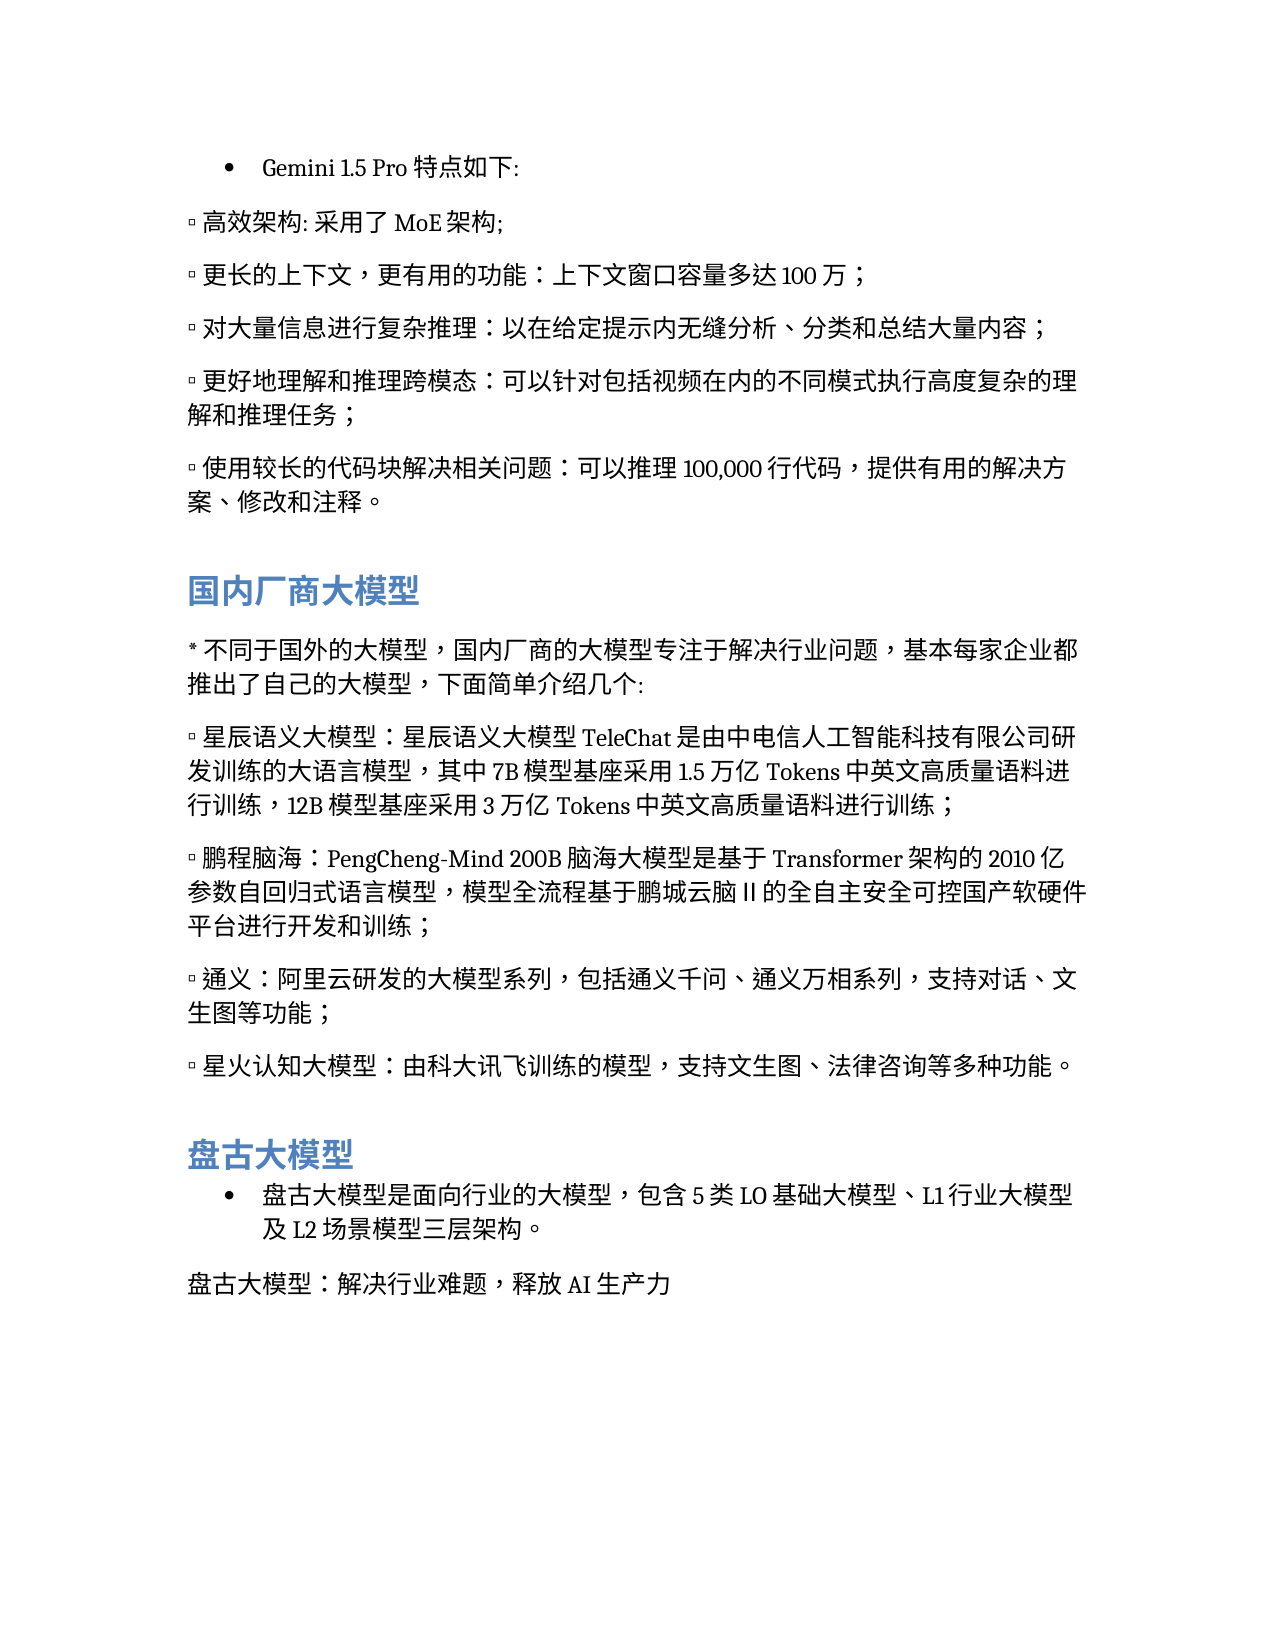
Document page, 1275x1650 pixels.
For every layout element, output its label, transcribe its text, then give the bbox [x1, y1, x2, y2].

text 星辰语义大模型：星辰语义大模型TeleChat是由中电信人工智能科技有限公司研发训练的大语言模型，其中7B模型基座采用1.5万亿 Tokens中英文高质量语料进行训练，12B模型基座采用3 万亿 Tokens中英文高质量语料进行训练； [187, 719, 1087, 822]
text 星火认知大模型：由科大讯飞训练的模型，支持文生图、法律咨询等多种功能。 [187, 1048, 1087, 1082]
text 使用较长的代码块解决相关问题：可以推理 100,000 行代码，提供有用的解决方案、修改和注释。 [187, 450, 1087, 518]
text 对大量信息进行复杂推理：以在给定提示内无缝分析、分类和总结大量内容； [187, 311, 1087, 344]
text 盘古大模型：解决行业难题，释放AI生产力 [187, 1267, 1087, 1301]
text * 不同于国外的大模型，国内厂商的大模型专注于解决行业问题，基本每家企业都推出了自己的大模型，下面简单介绍几个: [187, 632, 1087, 701]
text 高效架构: 采用了MoE架构; [187, 205, 1087, 239]
text 通义：阿里云研发的大模型系列，包括通义千问、通义万相系列，支持对话、文生图等功能； [187, 961, 1087, 1029]
list 盘古大模型是面向行业的大模型，包含5类LO基础大模型、L1行业大模型及L2场景模型三层架构。 [225, 1178, 1087, 1246]
text 更长的上下文，更有用的功能：上下文窗口容量多达100万； [187, 258, 1087, 292]
text 鹏程脑海：PengCheng-Mind 200B 脑海大模型是基于Transformer 架构的2010亿参数自回归式语言模型，模型全流程基于鹏城云脑Ⅱ的全自主安全可控国产软硬件平台进行开发和训练； [187, 840, 1087, 942]
subtitle 盘古大模型 [187, 1132, 1087, 1178]
subtitle 国内厂商大模型 [187, 568, 1087, 614]
text 更好地理解和推理跨模态：可以针对包括视频在内的不同模式执行高度复杂的理解和推理任务； [187, 363, 1087, 431]
list Gemini 1.5 Pro 特点如下: [225, 150, 1087, 184]
